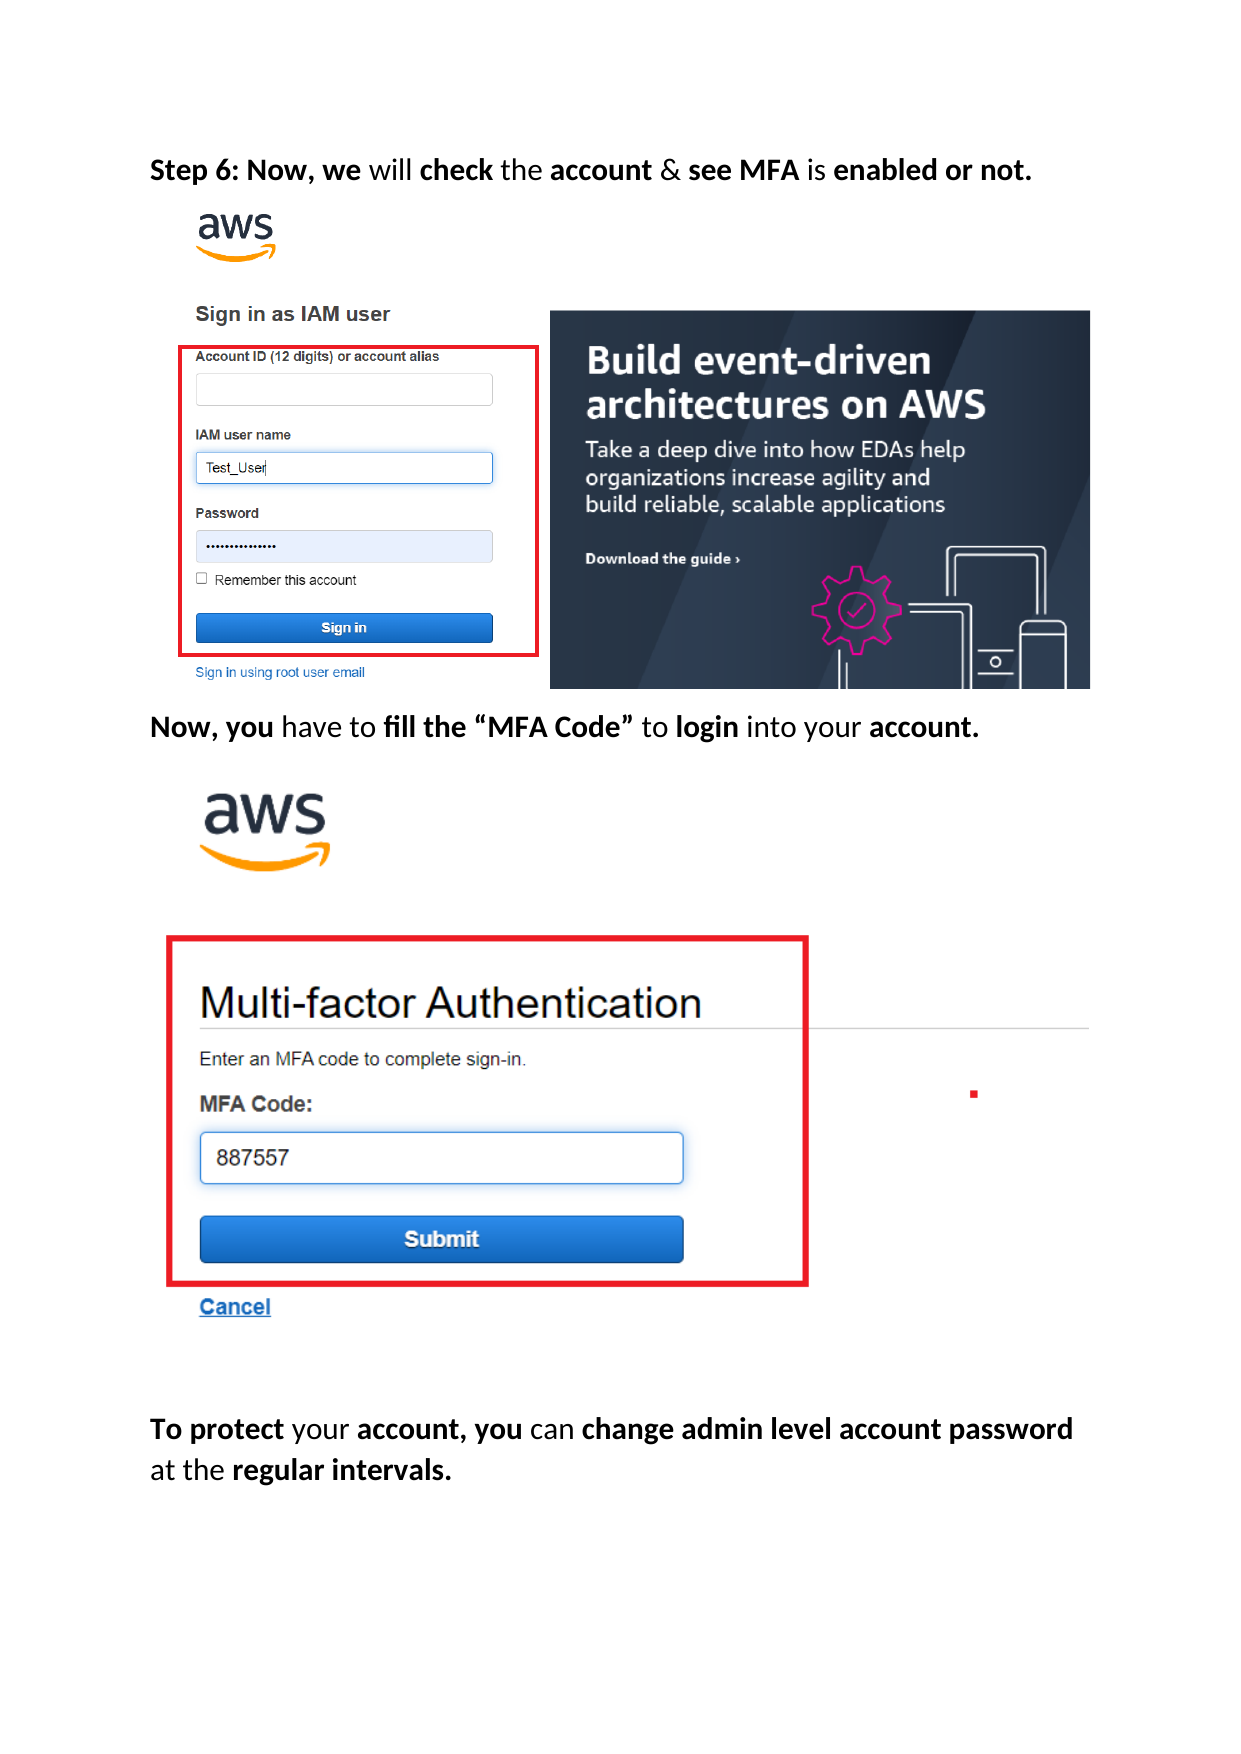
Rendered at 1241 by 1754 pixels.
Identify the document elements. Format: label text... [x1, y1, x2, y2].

picture [150, 765, 1089, 1391]
picture [150, 207, 1091, 689]
text Step 6: Now, we will check the account & see MFA is enabled or not. [150, 150, 1090, 188]
text To protect your account, you can change admin level account password at the regular intervals. [150, 1409, 1090, 1488]
text Now, you have to fill the “MFA Code” to login into your account. [150, 707, 1090, 746]
